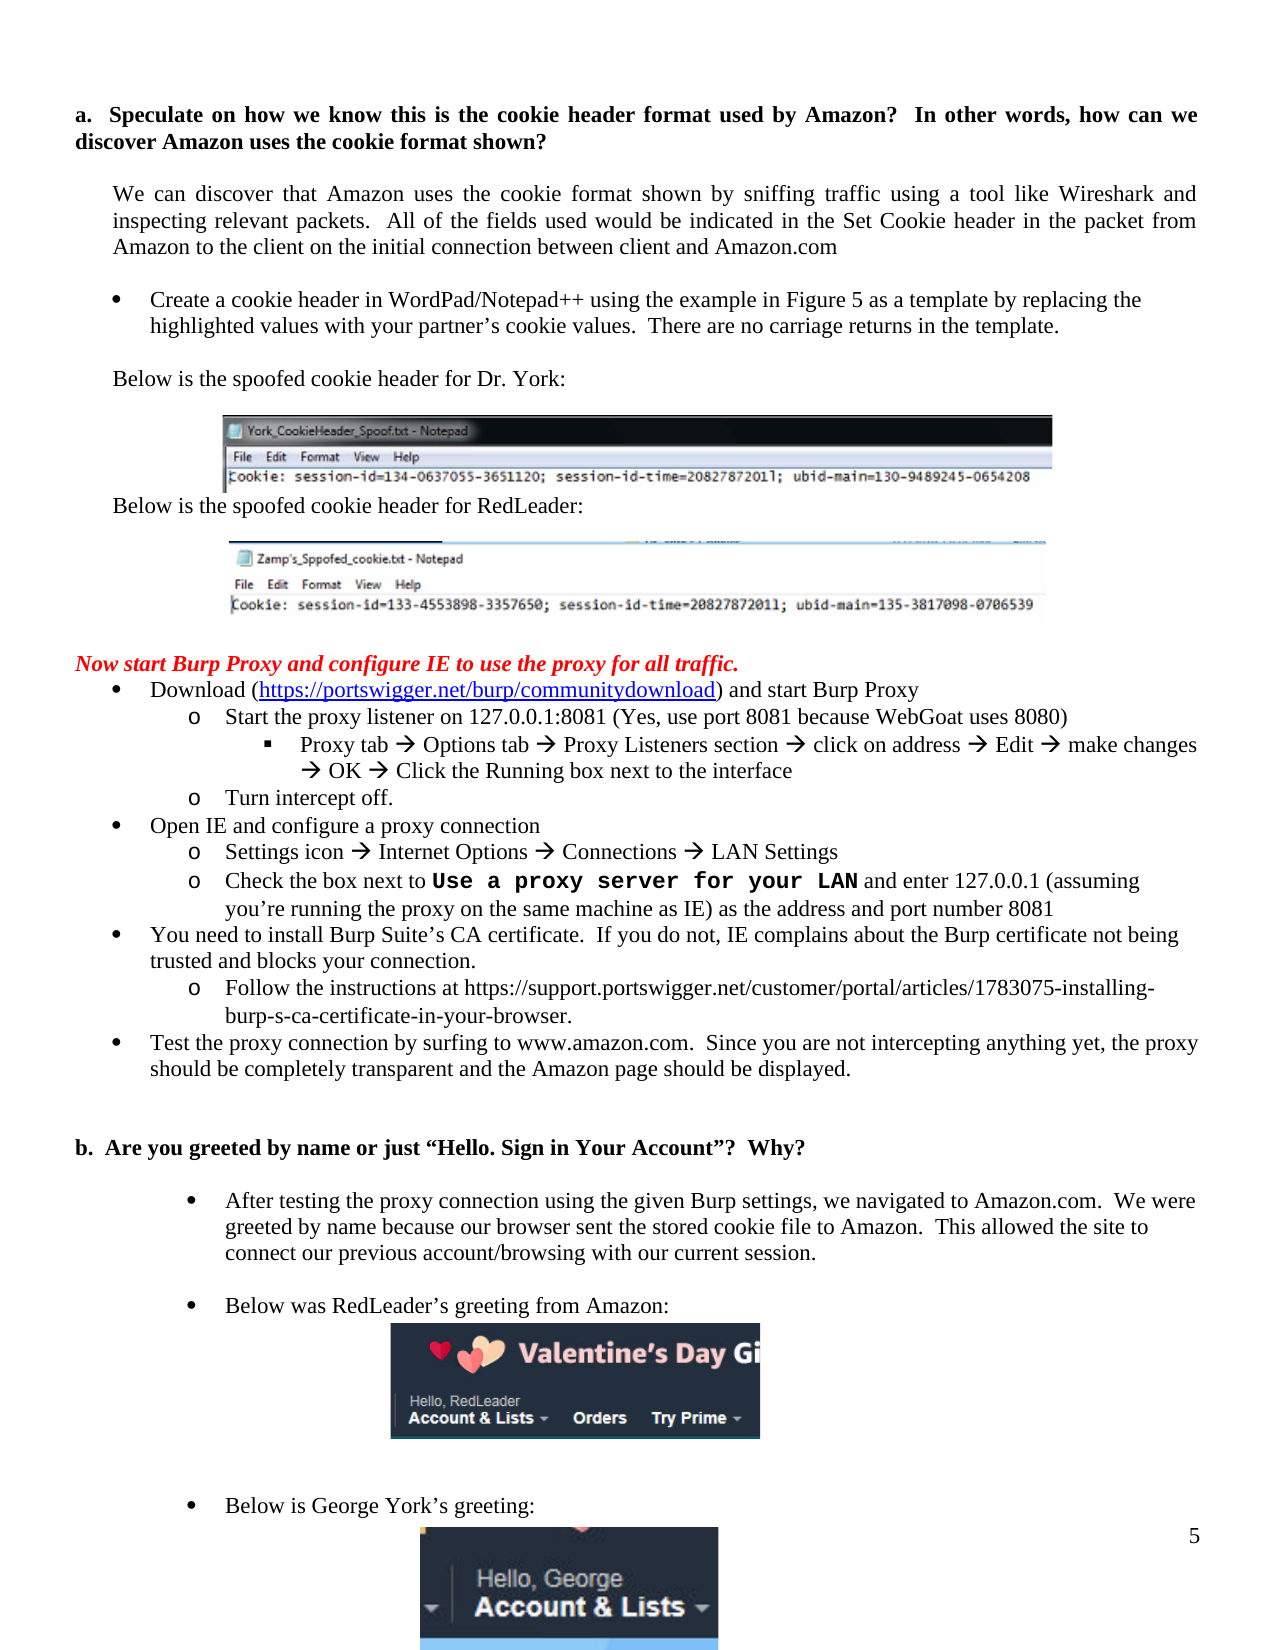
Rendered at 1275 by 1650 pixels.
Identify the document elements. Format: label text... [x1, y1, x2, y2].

text Now start Burp Proxy and configure IE to use the proxy for all traffic. [75, 650, 1200, 677]
picture [228, 541, 1047, 624]
list Start the proxy listener on 127.0.0.1:8081 (Yes, use port 8081 because WebGoat uses 8080) [187, 703, 1200, 731]
list After testing the proxy connection using the given Burp settings, we navigated to Amazon.com. We were greeted by name because our browser sent the stored cookie file to Amazon. This allowed the site to connect our previous account/browsing with our current session. [187, 1187, 1200, 1266]
picture [420, 1527, 719, 1650]
list Proxy tab Options tab Proxy Listeners section click on address Edit make changes OK Click the Running box next to the interface [262, 731, 1200, 784]
list Test the proxy connection by surfing to www.amazon.com. Since you are not intercepting anything yet, the proxy should be completely transparent and the Amazon page should be displayed. [112, 1028, 1200, 1081]
picture [390, 1323, 761, 1439]
text a. Speculate on how we know this is the cookie header format used by Amazon? In other words, how can we discover Amazon uses the cookie format shown? [75, 101, 1200, 154]
list Settings icon Internet Options Connections LAN Settings [187, 838, 1200, 867]
list Check the box next to Use a proxy server for your LAN and enter 127.0.0.1 (assuming you’re running the proxy on the same machine as IE) as the address and port number 8081 [187, 867, 1200, 921]
list Follow the instructions at https://support.portswigger.net/customer/portal/articles/1783075-installing-burp-s-ca-certificate-in-your-browser. [187, 974, 1200, 1028]
list You need to install Burp Suite’s CA certificate. If you do not, IE complains about the Burp certificate not being trusted and blocks your connection. [112, 921, 1200, 974]
list Below was RedLeader’s greeting from Amazon: [187, 1292, 1200, 1318]
list Turn intercept off. [187, 784, 1200, 812]
list Download (https://portswigger.net/burp/communitydownload) and start Burp Proxy [112, 677, 1200, 703]
picture [222, 415, 1053, 493]
list Below is George York’s greeting: [187, 1492, 1200, 1518]
list Open IE and configure a proxy connection [112, 812, 1200, 838]
text b. Are you greeted by name or just “Hello. Sign in Your Account”? Why? [75, 1134, 1200, 1160]
text We can discover that Amazon uses the cookie format shown by sniffing traffic using a tool like Wireshark and inspecting relevant packets. All of the fields used would be indicated in the Set Cookie header in the packet from Amazon to the client on the initial connection between client and Amazon.com [112, 180, 1200, 259]
list Create a cookie header in WordPad/Notepad++ using the example in Figure 5 as a template by replacing the highlighted values with your partner’s cookie values. There are no carriage returns in the template. [112, 286, 1200, 338]
text Below is the spoofed cookie header for Dr. York: [112, 365, 1200, 391]
